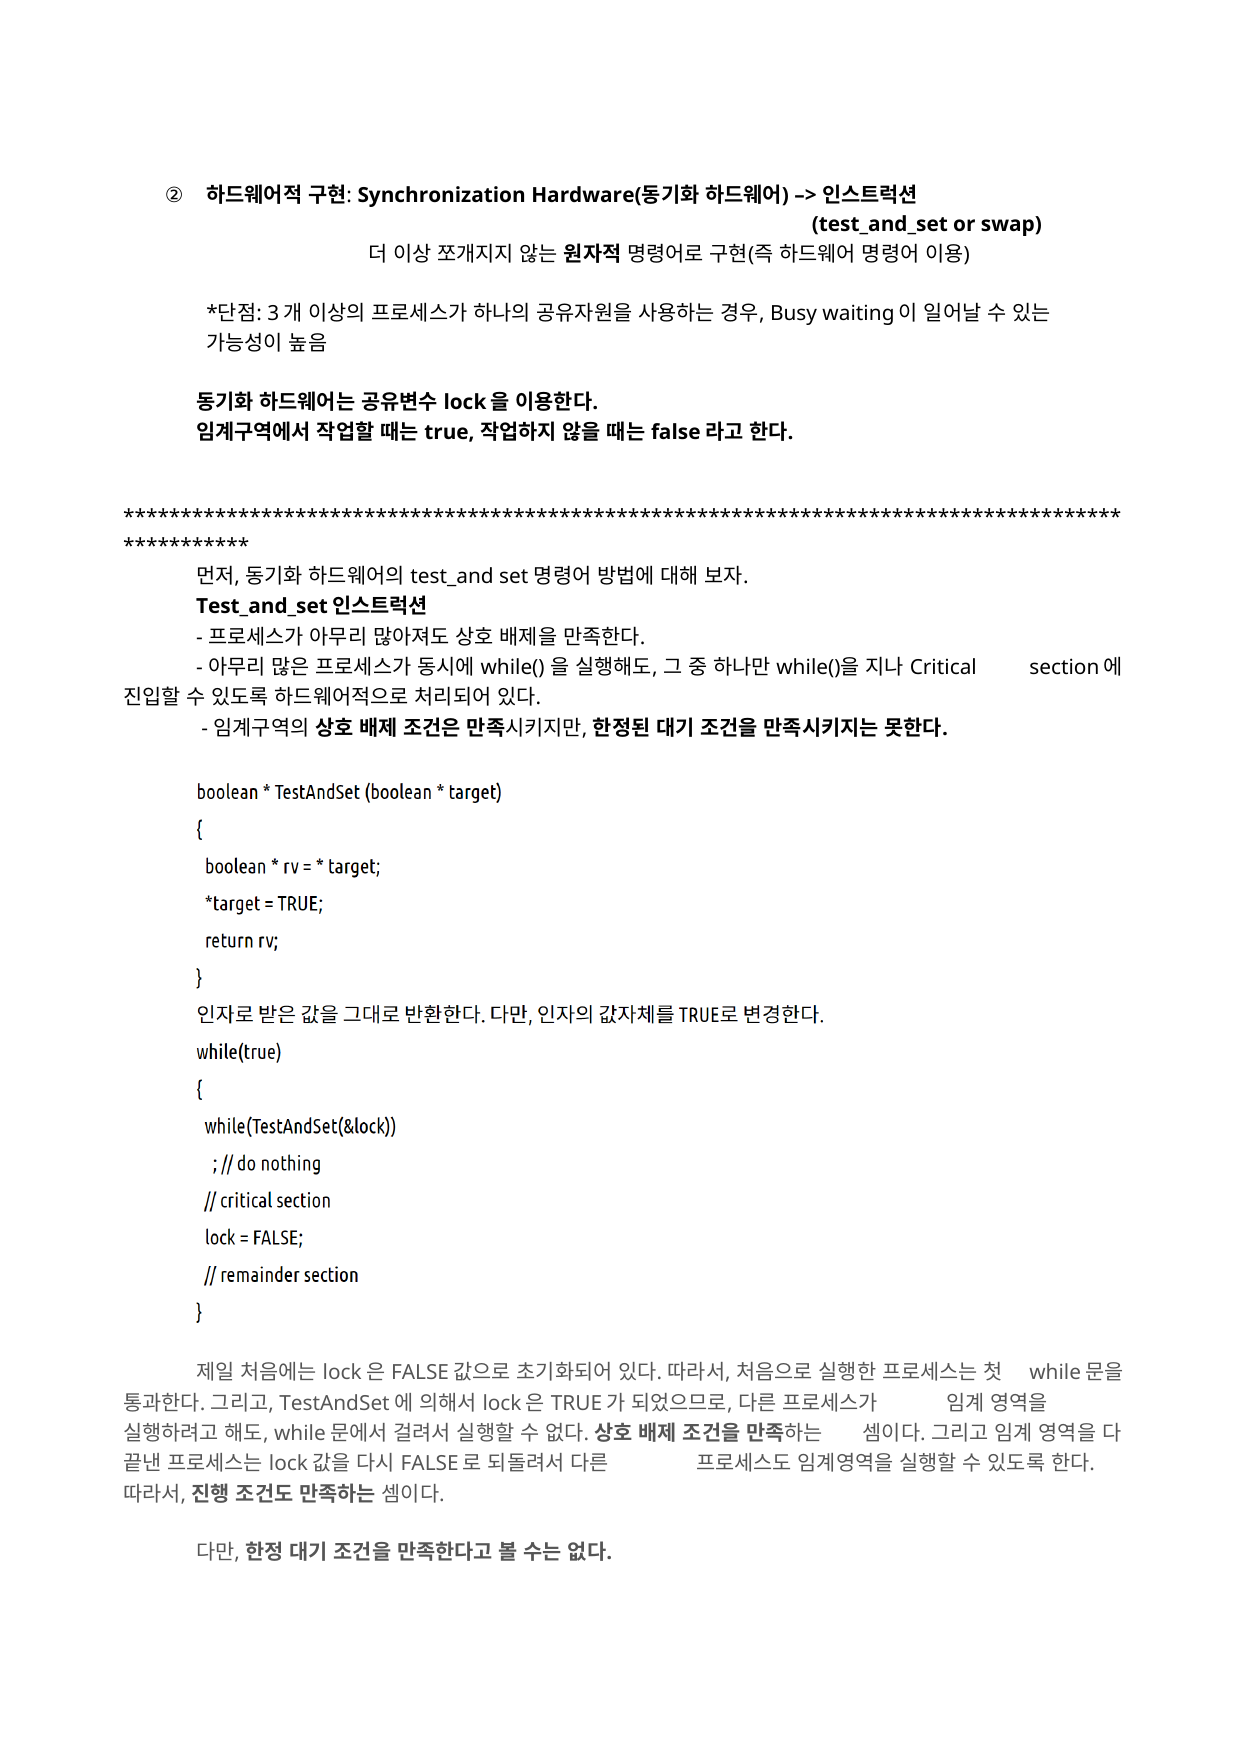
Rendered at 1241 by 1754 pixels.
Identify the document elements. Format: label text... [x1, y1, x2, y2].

text 임계구역에서 작업할 때는 true, 작업하지 않을 때는 false라고 한다. [123, 415, 1128, 446]
text - 임계구역의 상호 배제 조건은 만족시키지만, 한정된 대기 조건을 만족시키지는 못한다. [123, 711, 1128, 741]
text 제일 처음에는 lock은 FALSE값으로 초기화되어 있다. 따라서, 처음으로 실행한 프로세스는 첫 while문을 통과한다. 그리고, TestAndSet에 의해서 lock은 TRUE가 되었으므로, 다른 프로세스가 임계 영역을 실행하려고 해도, while문에서 걸려서 실행할 수 없다. 상호 배제 조건을 만족하는 셈이다. 그리고 임계 영역을 다 끝낸 프로세스는 lock값을 다시 FALSE로 되돌려서 다른 프로세스도 임계영역을 실행할 수 있도록 한다. 따라서, 진행 조건도 만족하는 셈이다. [123, 1356, 1128, 1507]
text ************************************************************************************************** [123, 474, 1128, 559]
list 하드웨어적 구현: Synchronization Hardware(동기화 하드웨어) –> 인스트럭션 [164, 178, 1128, 209]
text 다만, 한정 대기 조건을 만족한다고 볼 수는 없다. [123, 1536, 1128, 1566]
list 더 이상 쪼개지지 않는 원자적 명령어로 구현(즉 하드웨어 명령어 이용) [206, 237, 1128, 267]
text Test_and_set인스트럭션 [123, 589, 1128, 620]
text - 아무리 많은 프로세스가 동시에 while() 을 실행해도, 그 중 하나만 while()을 지나 Critical section에 진입할 수 있도록 하드웨어적으로 처리되어 있다. [123, 650, 1128, 711]
text - 프로세스가 아무리 많아져도 상호 배제을 만족한다. [123, 620, 1128, 650]
list *단점: 3개 이상의 프로세스가 하나의 공유자원을 사용하는 경우, Busy waiting이 일어날 수 있는 가능성이 높음 [206, 296, 1128, 356]
text 먼저, 동기화 하드웨어의 test_and set 명령어 방법에 대해 보자. [123, 559, 1128, 589]
picture [195, 769, 831, 1327]
list (test_and_set or swap) [206, 209, 1128, 237]
text 동기화 하드웨어는 공유변수 lock을 이용한다. [123, 385, 1128, 415]
